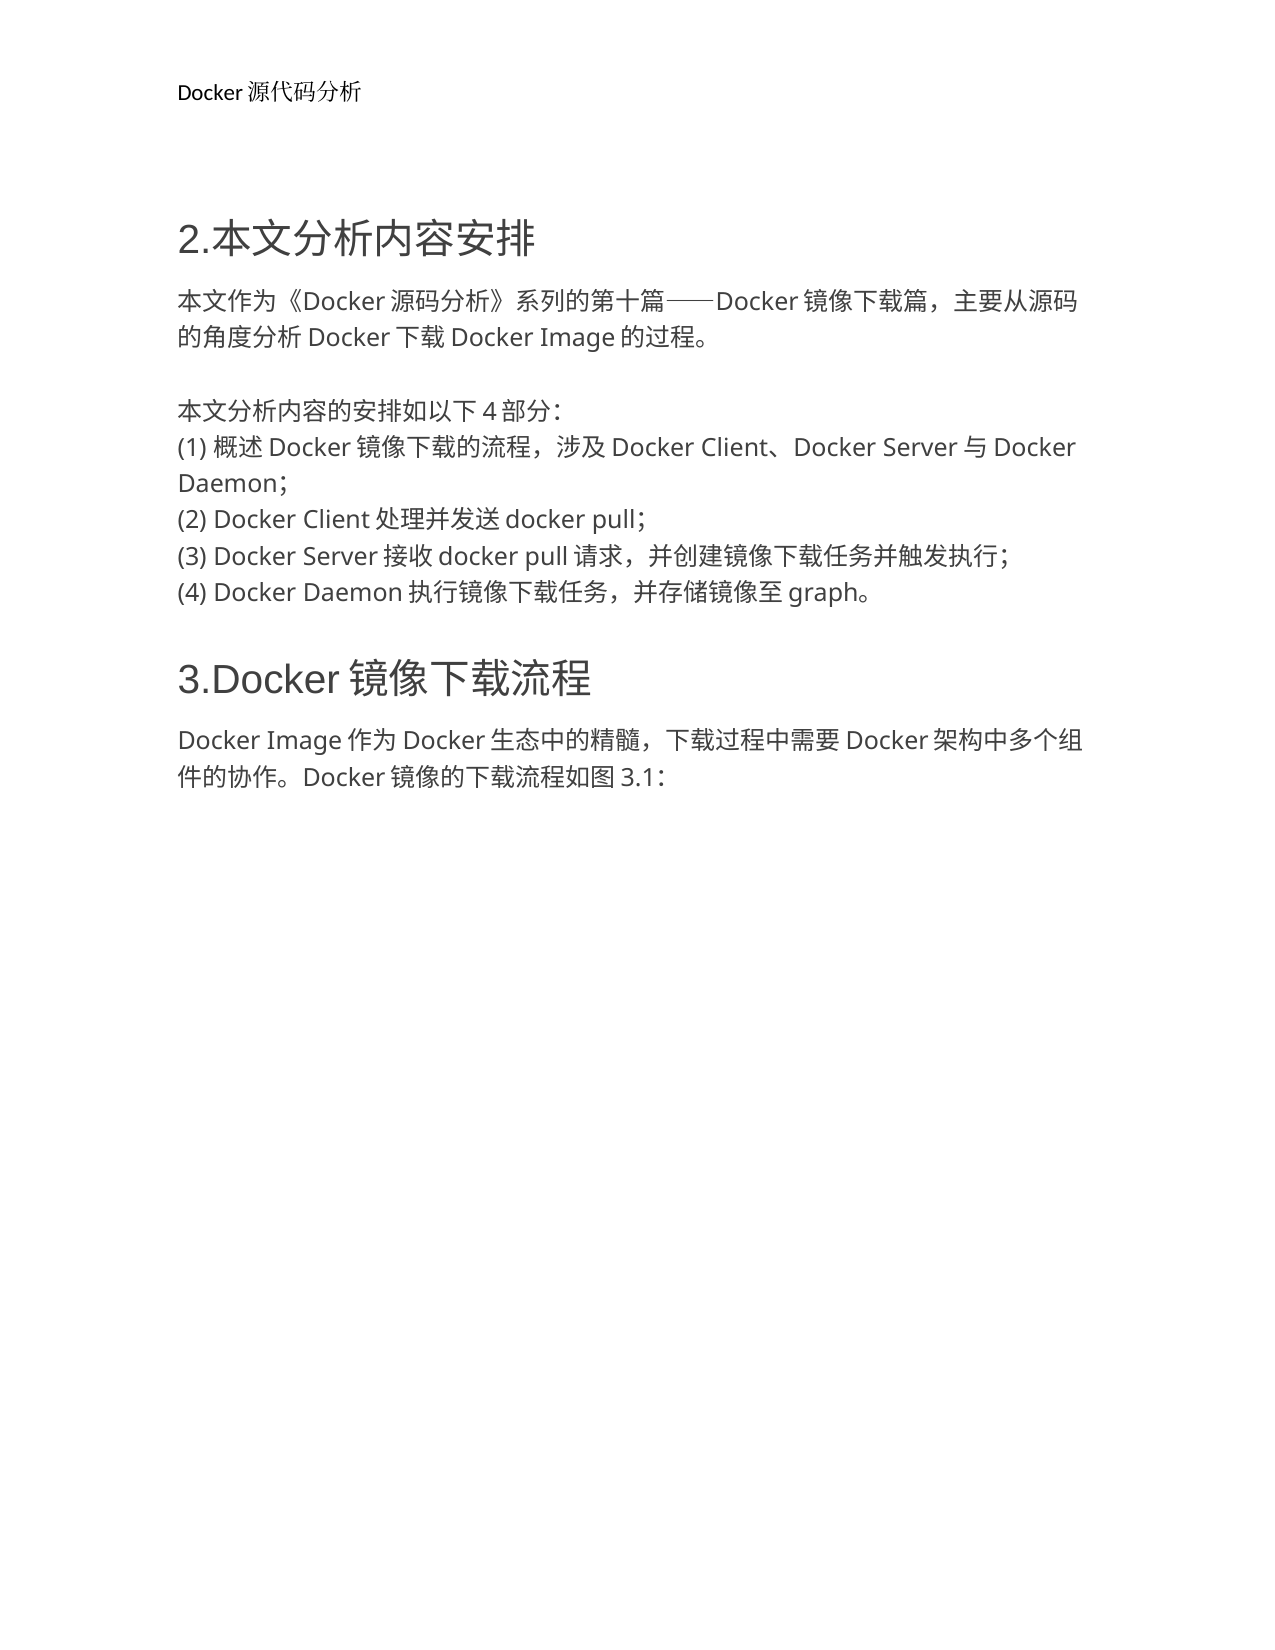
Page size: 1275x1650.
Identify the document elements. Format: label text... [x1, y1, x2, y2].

text 本文作为《Docker源码分析》系列的第十篇——Docker镜像下载篇，主要从源码的角度分析Docker下载Docker Image的过程。 [177, 281, 1098, 354]
subtitle 3.Docker镜像下载流程 [177, 646, 1098, 705]
text 本文分析内容的安排如以下4部分： (1) 概述Docker镜像下载的流程，涉及Docker Client、Docker Server与Docker Daemon； (2) Docker Client处理并发送docker pull； (3) Docker Server接收docker pull请求，并创建镜像下载任务并触发执行； (4) Docker Daemon执行镜像下载任务，并存储镜像至graph。 [177, 391, 1098, 609]
text Docker Image作为Docker生态中的精髓，下载过程中需要Docker架构中多个组件的协作。Docker镜像的下载流程如图3.1： [177, 721, 1098, 793]
subtitle 2.本文分析内容安排 [177, 207, 1098, 266]
